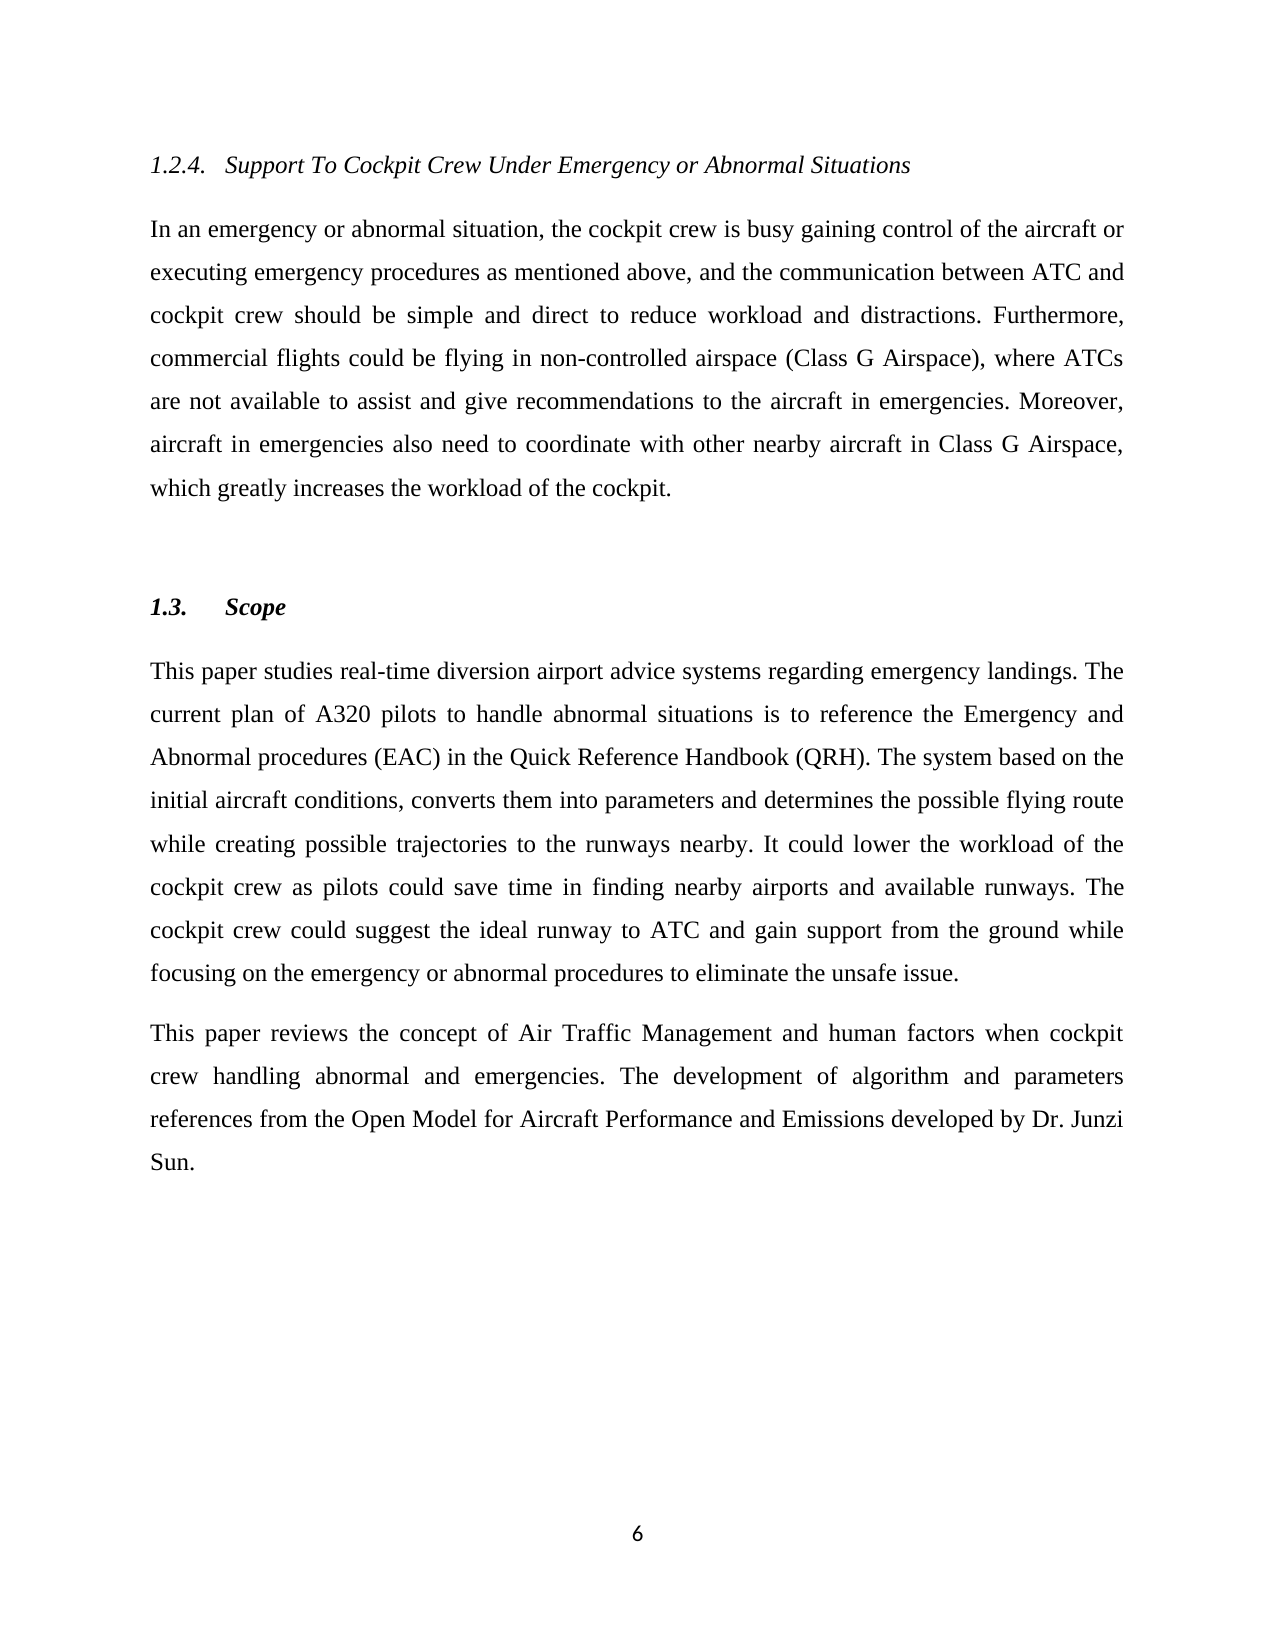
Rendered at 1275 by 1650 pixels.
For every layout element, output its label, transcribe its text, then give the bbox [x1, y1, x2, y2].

text This paper reviews the concept of Air Traffic Management and human factors when cockpit crew handling abnormal and emergencies. The development of algorithm and parameters references from the Open Model for Aircraft Performance and Emissions developed by Dr. Junzi Sun. [150, 1018, 1125, 1176]
text This paper studies real-time diversion airport advice systems regarding emergency landings. The current plan of A320 pilots to handle abnormal situations is to reference the Emergency and Abnormal procedures (EAC) in the Quick Reference Handbook (QRH). The system based on the initial aircraft conditions, converts them into parameters and determines the possible flying route while creating possible trajectories to the runways nearby. It could lower the workload of the cockpit crew as pilots could save time in finding nearby airports and available runways. The cockpit crew could suggest the ideal runway to ATC and gain support from the ground while focusing on the emergency or abnormal procedures to eliminate the unsafe issue. [150, 656, 1125, 987]
list Support To Cockpit Crew Under Emergency or Abnormal Situations [150, 150, 1125, 179]
text In an emergency or abnormal situation, the cockpit crew is busy gaining control of the aircraft or executing emergency procedures as mentioned above, and the communication between ATC and cockpit crew should be simple and direct to reduce workload and distractions. Furthermore, commercial flights could be flying in non-controlled airspace (Class G Airspace), where ATCs are not available to assist and give recommendations to the aircraft in emergencies. Moreover, aircraft in emergencies also need to coordinate with other nearby aircraft in Class G Airspace, which greatly increases the workload of the cockpit. [150, 214, 1125, 501]
list Scope [150, 592, 1125, 621]
